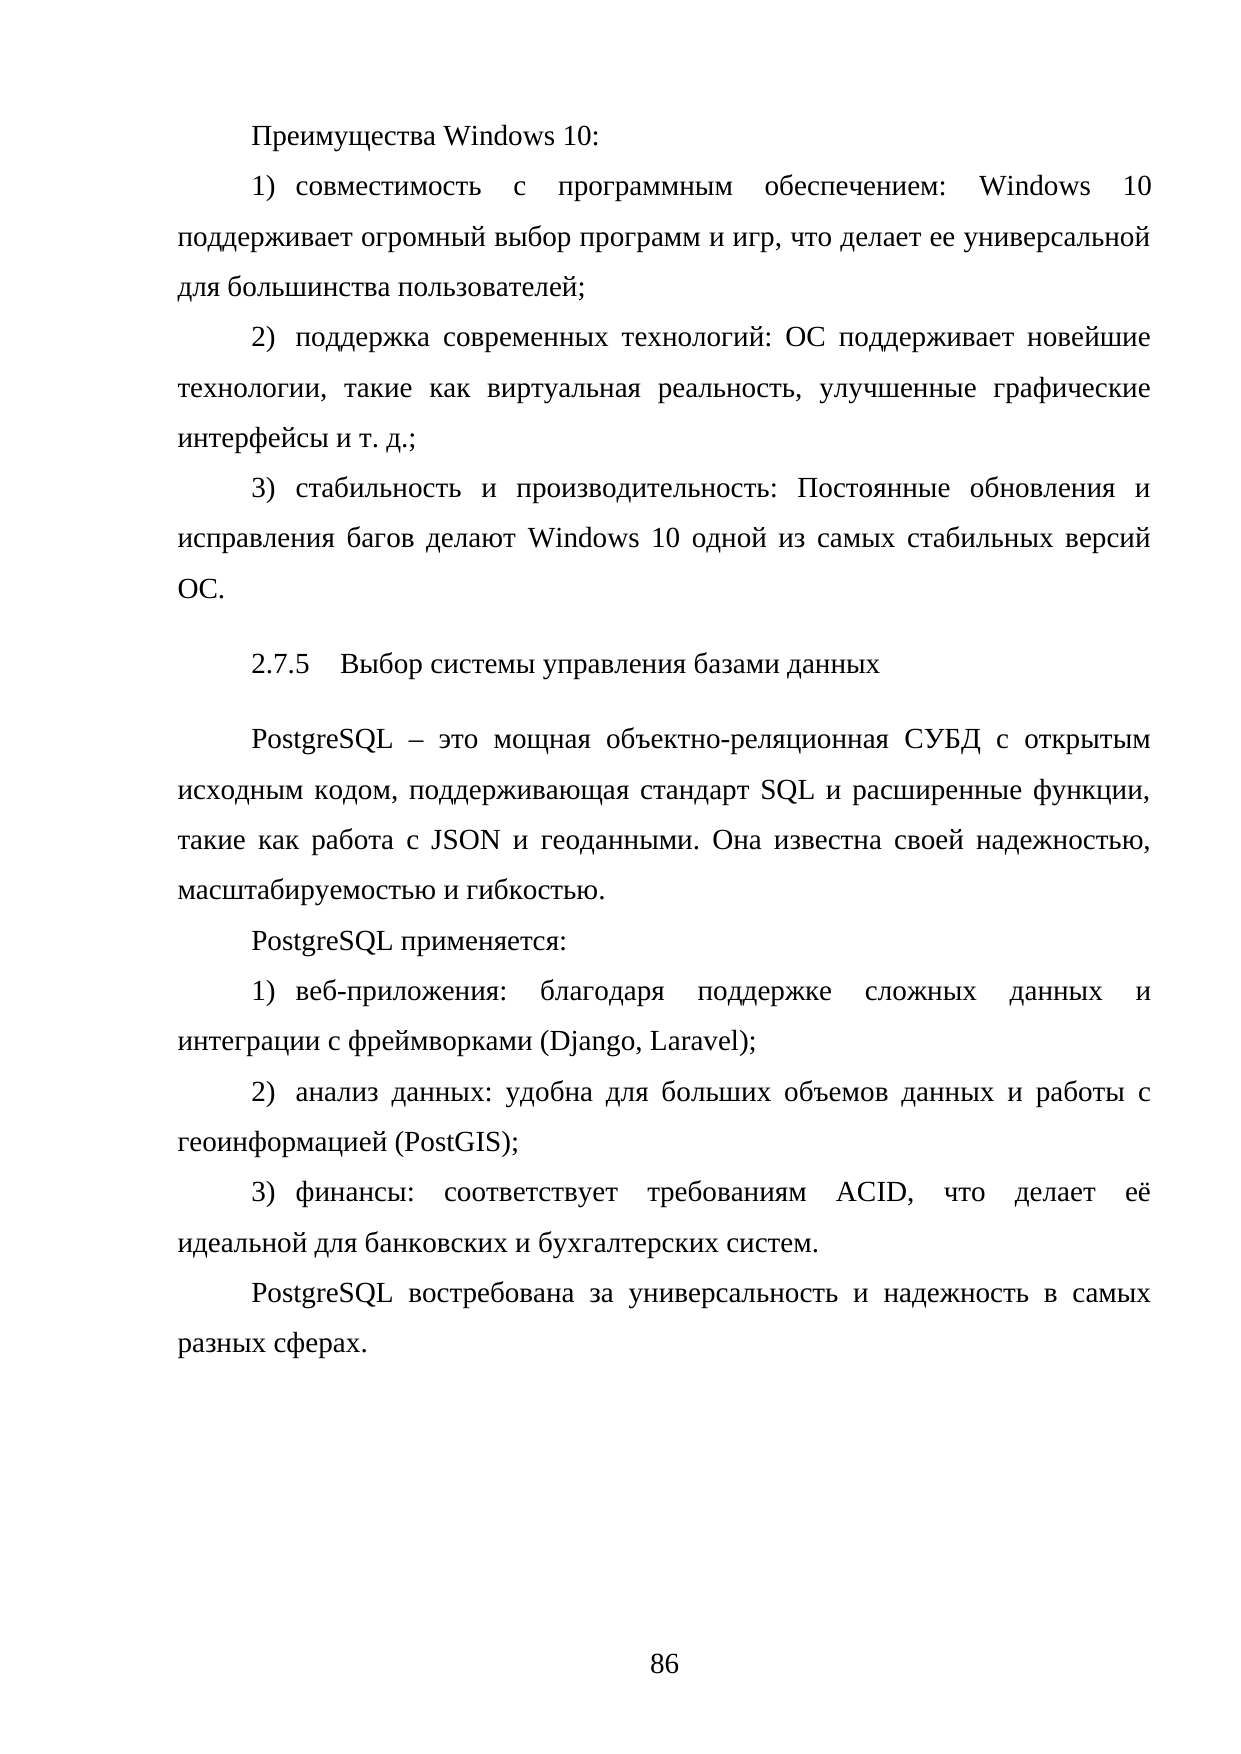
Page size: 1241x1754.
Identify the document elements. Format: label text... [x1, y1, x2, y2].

text Выбор системы управления базами данных [251, 646, 1152, 680]
text Преимущества Windows 10: [177, 118, 1152, 152]
list поддержка современных технологий: ОС поддерживает новейшие технологии, такие как виртуальная реальность, улучшенные графические интерфейсы и т. д.; [177, 319, 1152, 453]
list анализ данных: удобна для больших объемов данных и работы с геоинформацией (PostGIS); [177, 1074, 1152, 1158]
list веб-приложения: благодаря поддержке сложных данных и интеграции с фреймворками (Django, Laravel); [177, 973, 1152, 1057]
text PostgreSQL востребована за универсальность и надежность в самых разных сферах. [177, 1275, 1152, 1359]
list стабильность и производительность: Постоянные обновления и исправления багов делают Windows 10 одной из самых стабильных версий ОС. [177, 470, 1152, 604]
text PostgreSQL – это мощная объектно-реляционная СУБД с открытым исходным кодом, поддерживающая стандарт SQL и расширенные функции, такие как работа с JSON и геоданными. Она известна своей надежностью, масштабируемостью и гибкостью. [177, 722, 1152, 906]
list совместимость с программным обеспечением: Windows 10 поддерживает огромный выбор программ и игр, что делает ее универсальной для большинства пользователей; [177, 168, 1152, 303]
list финансы: соответствует требованиям ACID, что делает её идеальной для банковских и бухгалтерских систем. [177, 1174, 1152, 1258]
text PostgreSQL применяется: [177, 923, 1152, 956]
